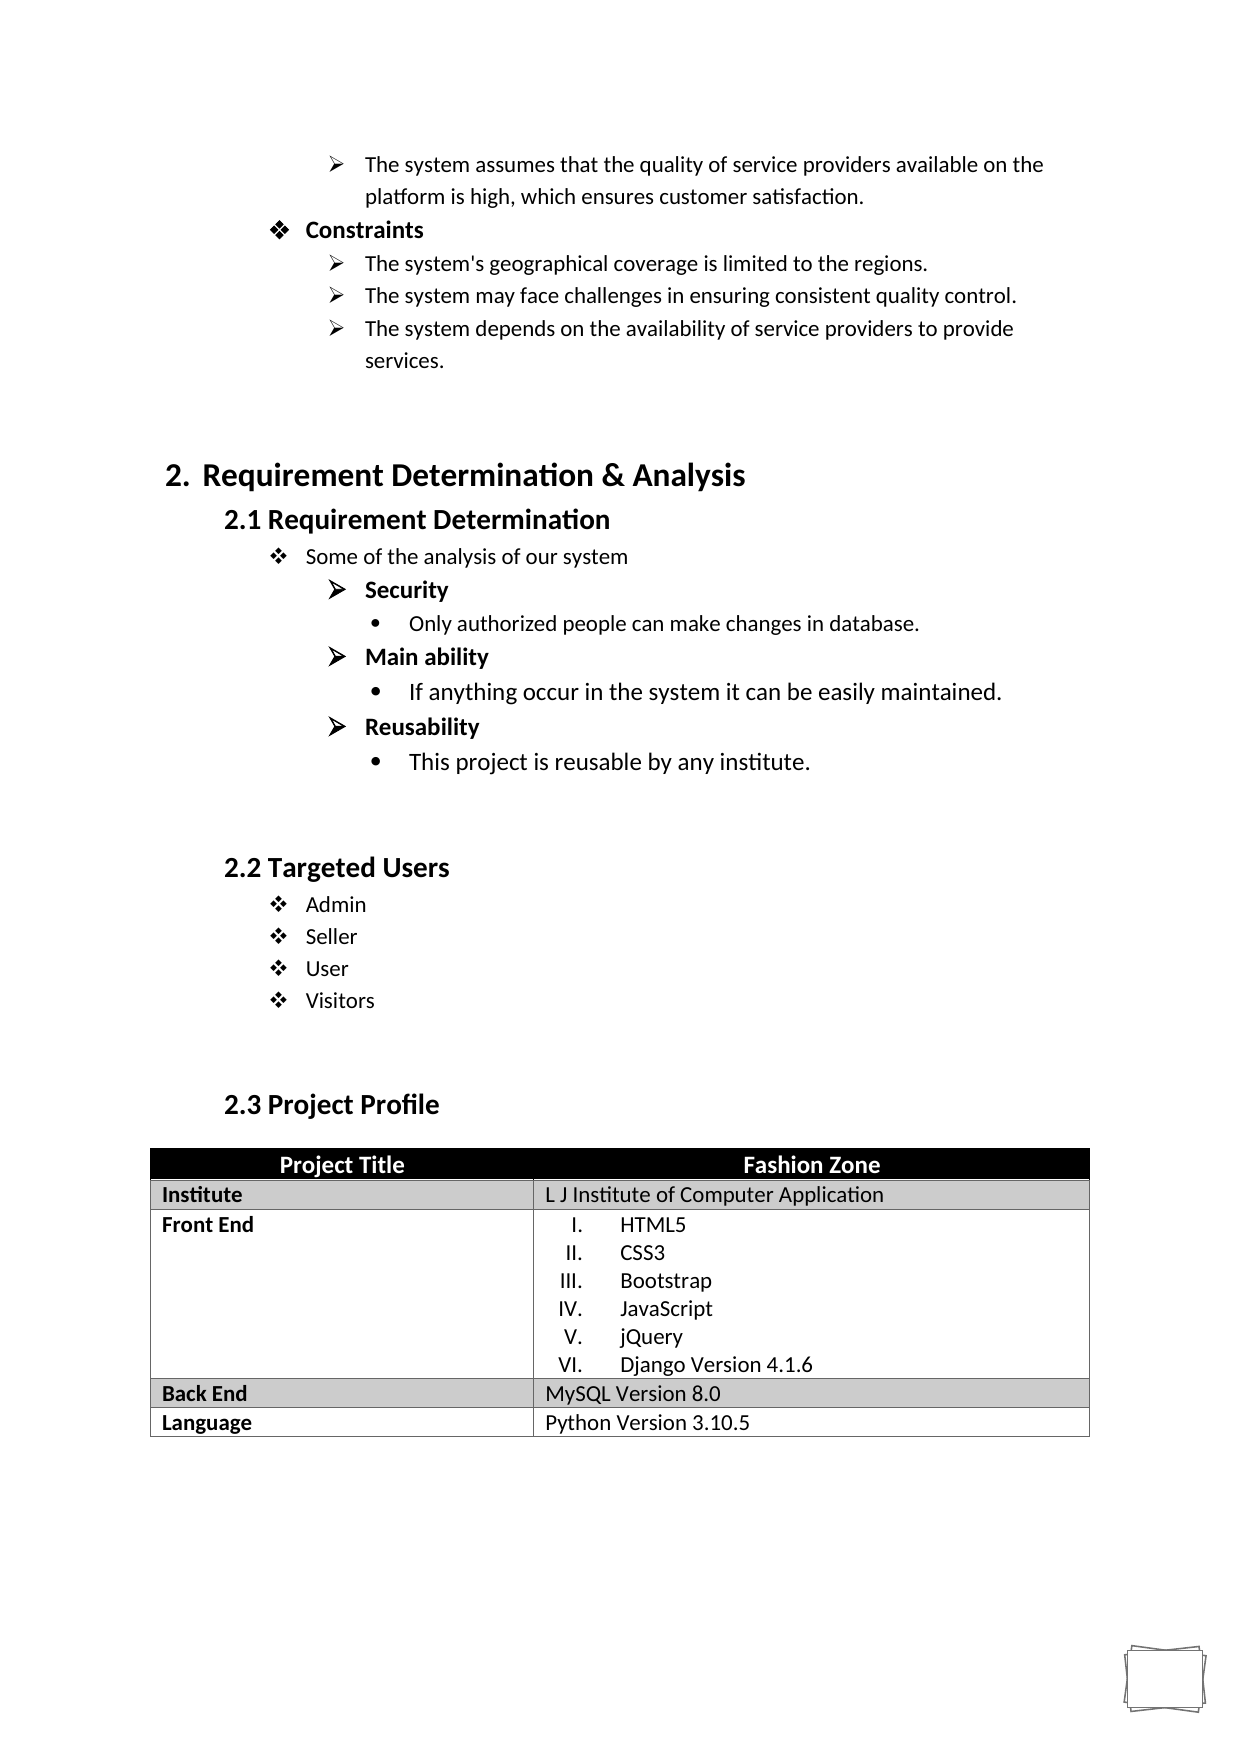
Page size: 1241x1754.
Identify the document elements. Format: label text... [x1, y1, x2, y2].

list Targeted Users [224, 849, 1090, 884]
list This project is reusable by any institute. [371, 746, 1090, 777]
list Main ability [327, 641, 1090, 672]
list If anything occur in the system it can be easily maintained. [371, 676, 1090, 707]
table_cell Python Version 3.10.5 [534, 1408, 1089, 1436]
list User [268, 954, 1090, 982]
table_cell Language [151, 1408, 533, 1436]
list The system's geographical coverage is limited to the regions. [327, 249, 1090, 277]
list Only authorized people can make changes in database. [371, 609, 1090, 637]
table_cell Back End [151, 1379, 533, 1407]
table_header Fashion Zone [534, 1149, 1089, 1179]
table_cell Front End [151, 1210, 533, 1378]
list The system depends on the availability of service providers to provide services. [327, 314, 1090, 374]
list Reusability [327, 711, 1090, 742]
list Constraints [268, 214, 1090, 245]
list Security [327, 574, 1090, 604]
table_cell HTML5 CSS3 Bootstrap JavaScript jQuery Django Version 4.1.6 [534, 1210, 1089, 1378]
table_cell L J Institute of Computer Application [534, 1181, 1089, 1209]
list Seller [268, 922, 1090, 950]
list Project Profile [224, 1086, 1090, 1122]
list The system may face challenges in ensuring consistent quality control. [327, 282, 1090, 309]
list Requirement Determination & Analysis [165, 454, 1090, 495]
table_cell Institute [151, 1181, 533, 1209]
table_header Project Title [151, 1149, 533, 1179]
list Some of the analysis of our system [268, 542, 1090, 570]
list The system assumes that the quality of service providers available on the platform is high, which ensures customer satisfaction. [327, 150, 1090, 210]
list Visitors [268, 986, 1090, 1014]
list Admin [268, 890, 1090, 918]
list Requirement Determination [224, 501, 1090, 536]
table_cell MySQL Version 8.0 [534, 1379, 1089, 1407]
